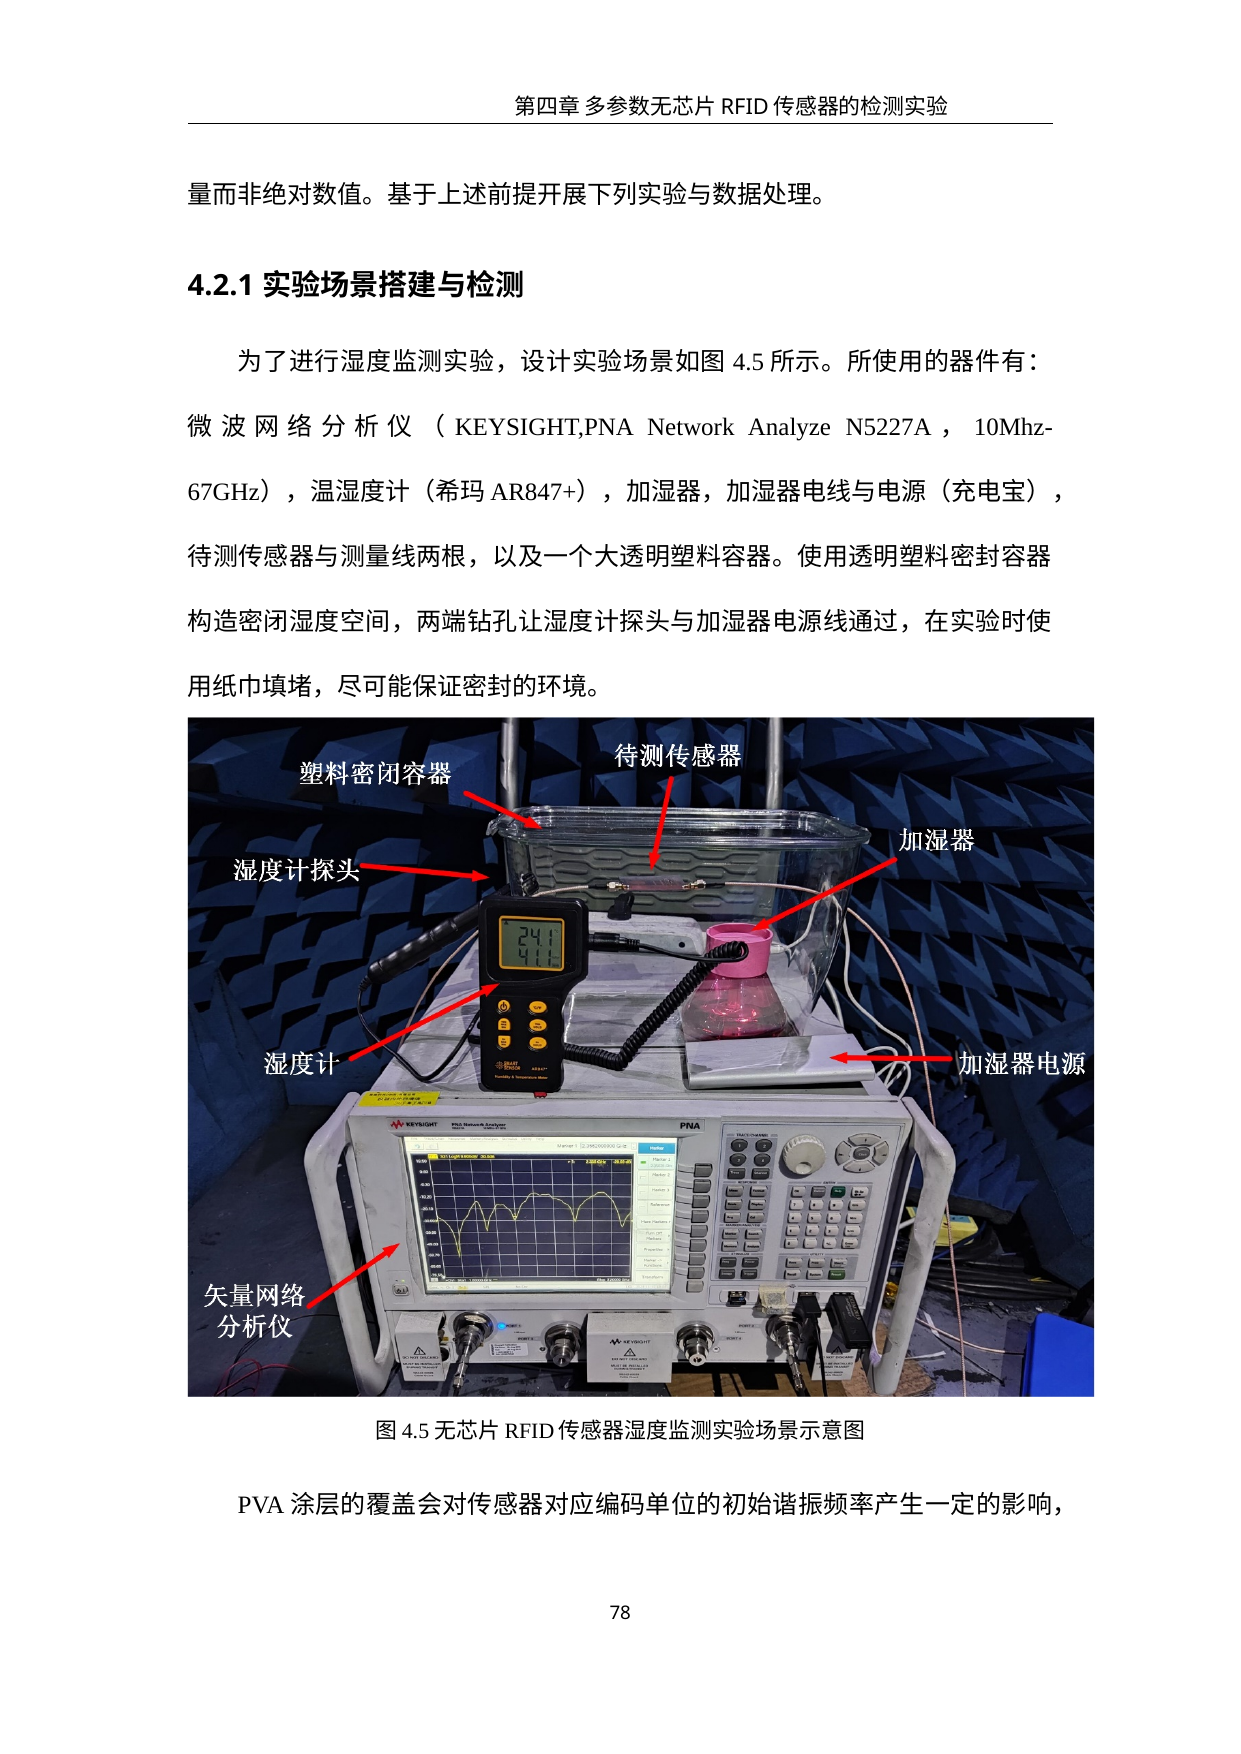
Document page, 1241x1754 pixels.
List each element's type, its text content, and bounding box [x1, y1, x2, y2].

text 为了进行湿度监测实验，设计实验场景如图4.5所示。所使用的器件有：微波网络分析仪（KEYSIGHT,PNA Network Analyze N5227A，10Mhz-67GHz），温湿度计（希玛AR847+），加湿器，加湿器电线与电源（充电宝），待测传感器与测量线两根，以及一个大透明塑料容器。使用透明塑料密封容器构造密闭湿度空间，两端钻孔让湿度计探头与加湿器电源线通过，在实验时使用纸巾填堵，尽可能保证密封的环境。 [187, 327, 1053, 717]
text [187, 1470, 1053, 1535]
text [187, 160, 1053, 225]
picture [187, 717, 1099, 1397]
text 图4.5 无芯片RFID传感器湿度监测实验场景示意图 [187, 1412, 1053, 1445]
subtitle 4.2.1 实验场景搭建与检测 [187, 250, 1053, 315]
